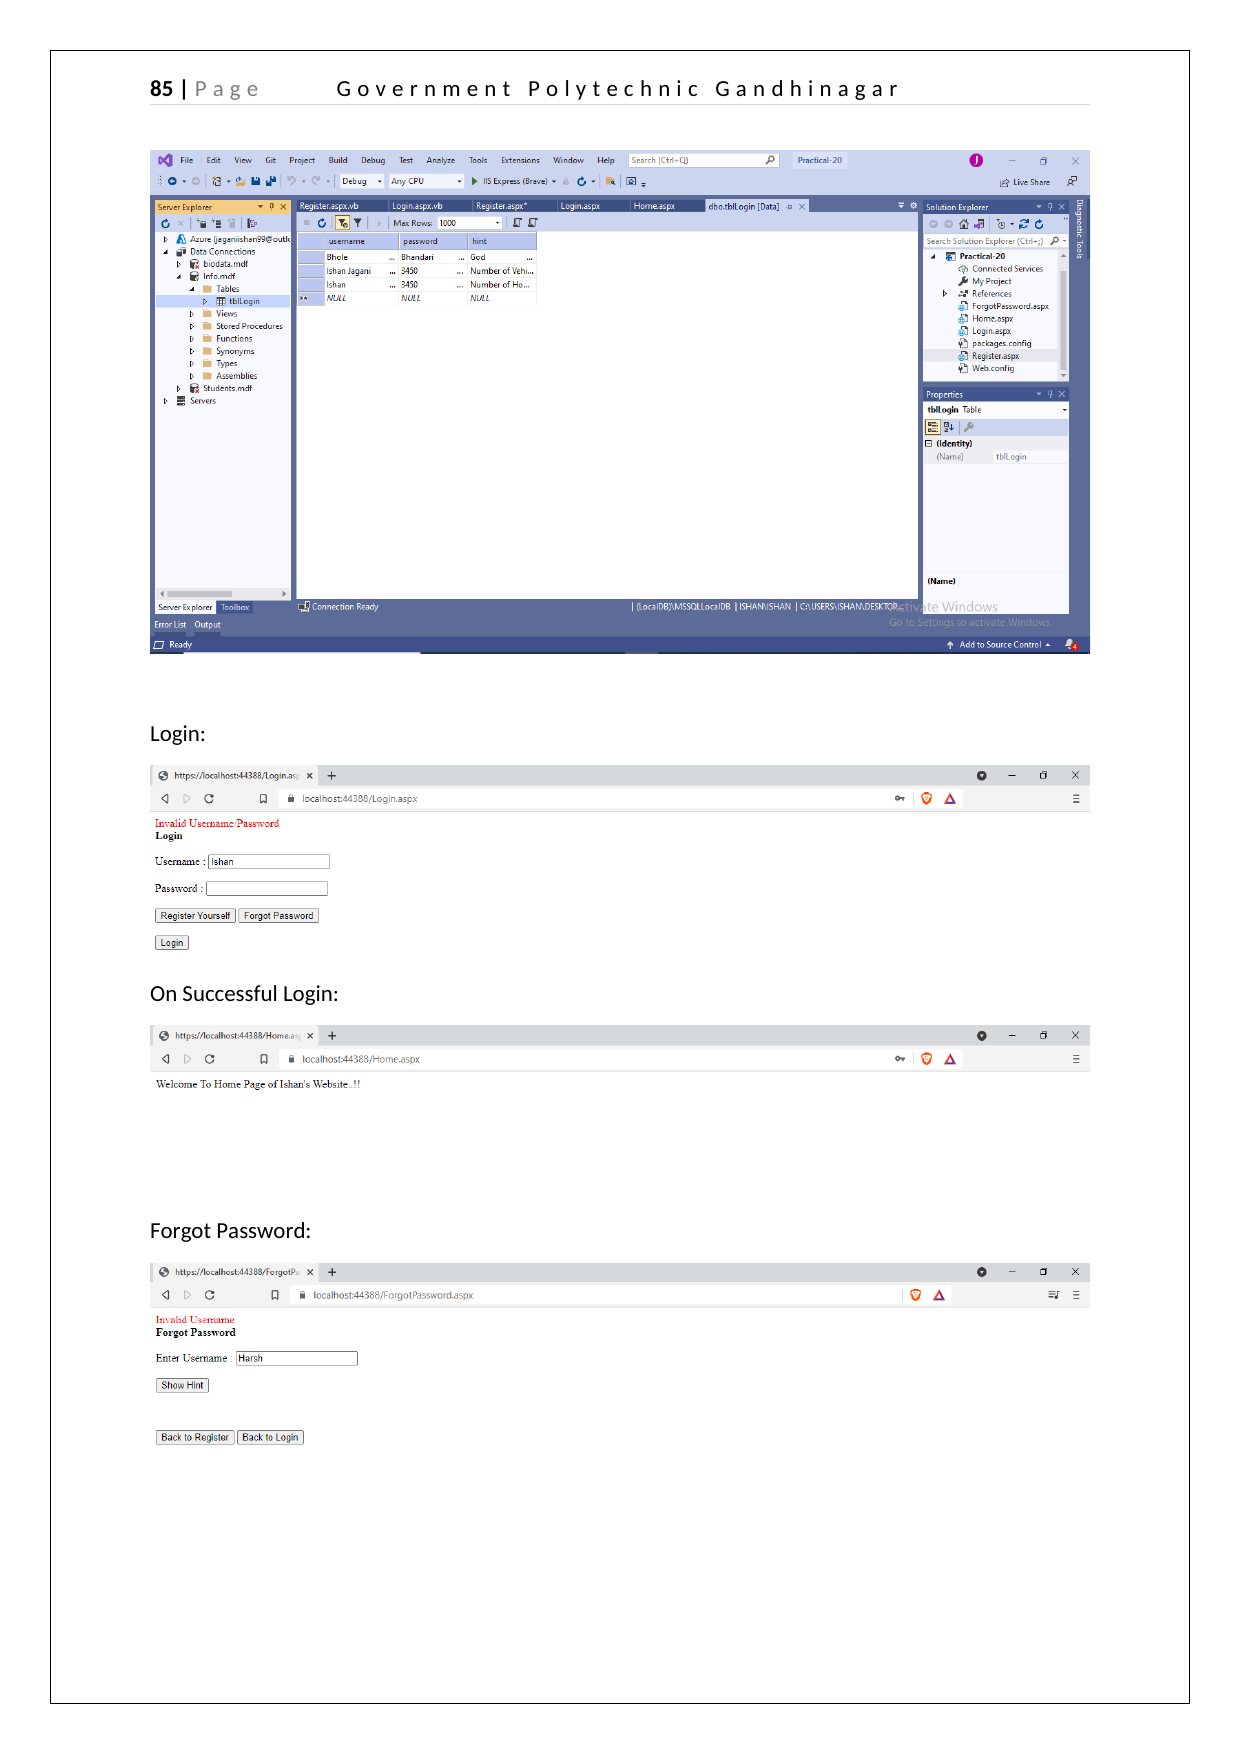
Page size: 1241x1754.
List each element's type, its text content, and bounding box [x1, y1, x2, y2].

text Forgot Password: [150, 1216, 1090, 1244]
picture [150, 150, 1091, 654]
picture [150, 1025, 1091, 1104]
text On Successful Login: [150, 979, 1090, 1007]
text Login: [150, 719, 1090, 747]
picture [150, 1263, 1091, 1463]
picture [150, 765, 1091, 960]
